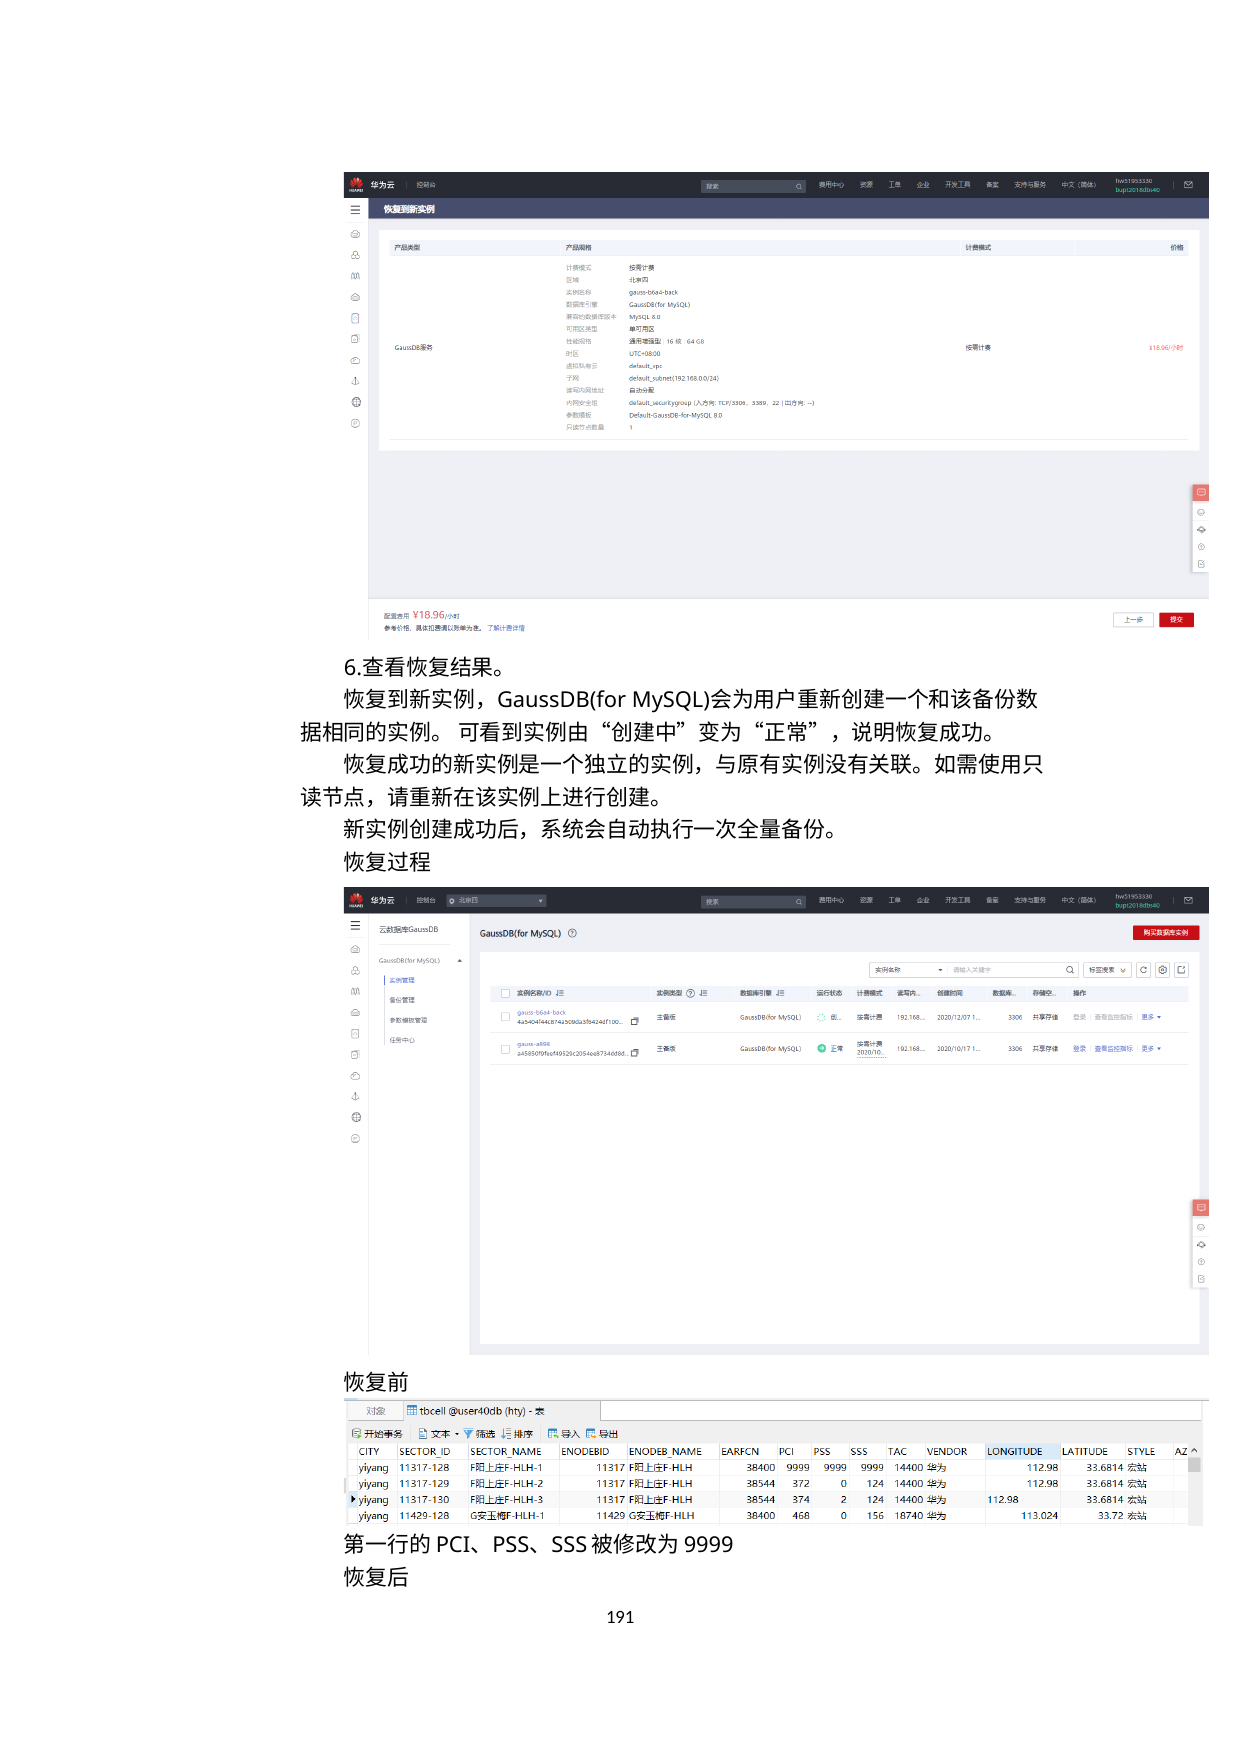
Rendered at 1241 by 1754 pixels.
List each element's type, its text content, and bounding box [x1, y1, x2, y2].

list 恢复到新实例，GaussDB(for MySQL)会为用户重新创建一个和该备份数据相同的实例。 可看到实例由“创建中”变为“正常”，说明恢复成功。 [300, 682, 1053, 747]
picture [343, 172, 1209, 640]
list 恢复过程 [300, 844, 1053, 877]
list 新实例创建成功后，系统会自动执行一次全量备份。 [300, 812, 1053, 844]
list 恢复前 [300, 1364, 1053, 1397]
list 恢复成功的新实例是一个独立的实例，与原有实例没有关联。如需使用只读节点，请重新在该实例上进行创建。 [300, 747, 1053, 812]
list 6.查看恢复结果。 [300, 649, 1053, 682]
list 恢复后 [300, 1559, 1053, 1592]
picture [343, 887, 1209, 1355]
picture [343, 1398, 1209, 1526]
list 第一行的PCI、PSS、SSS被修改为9999 [300, 1527, 1053, 1559]
